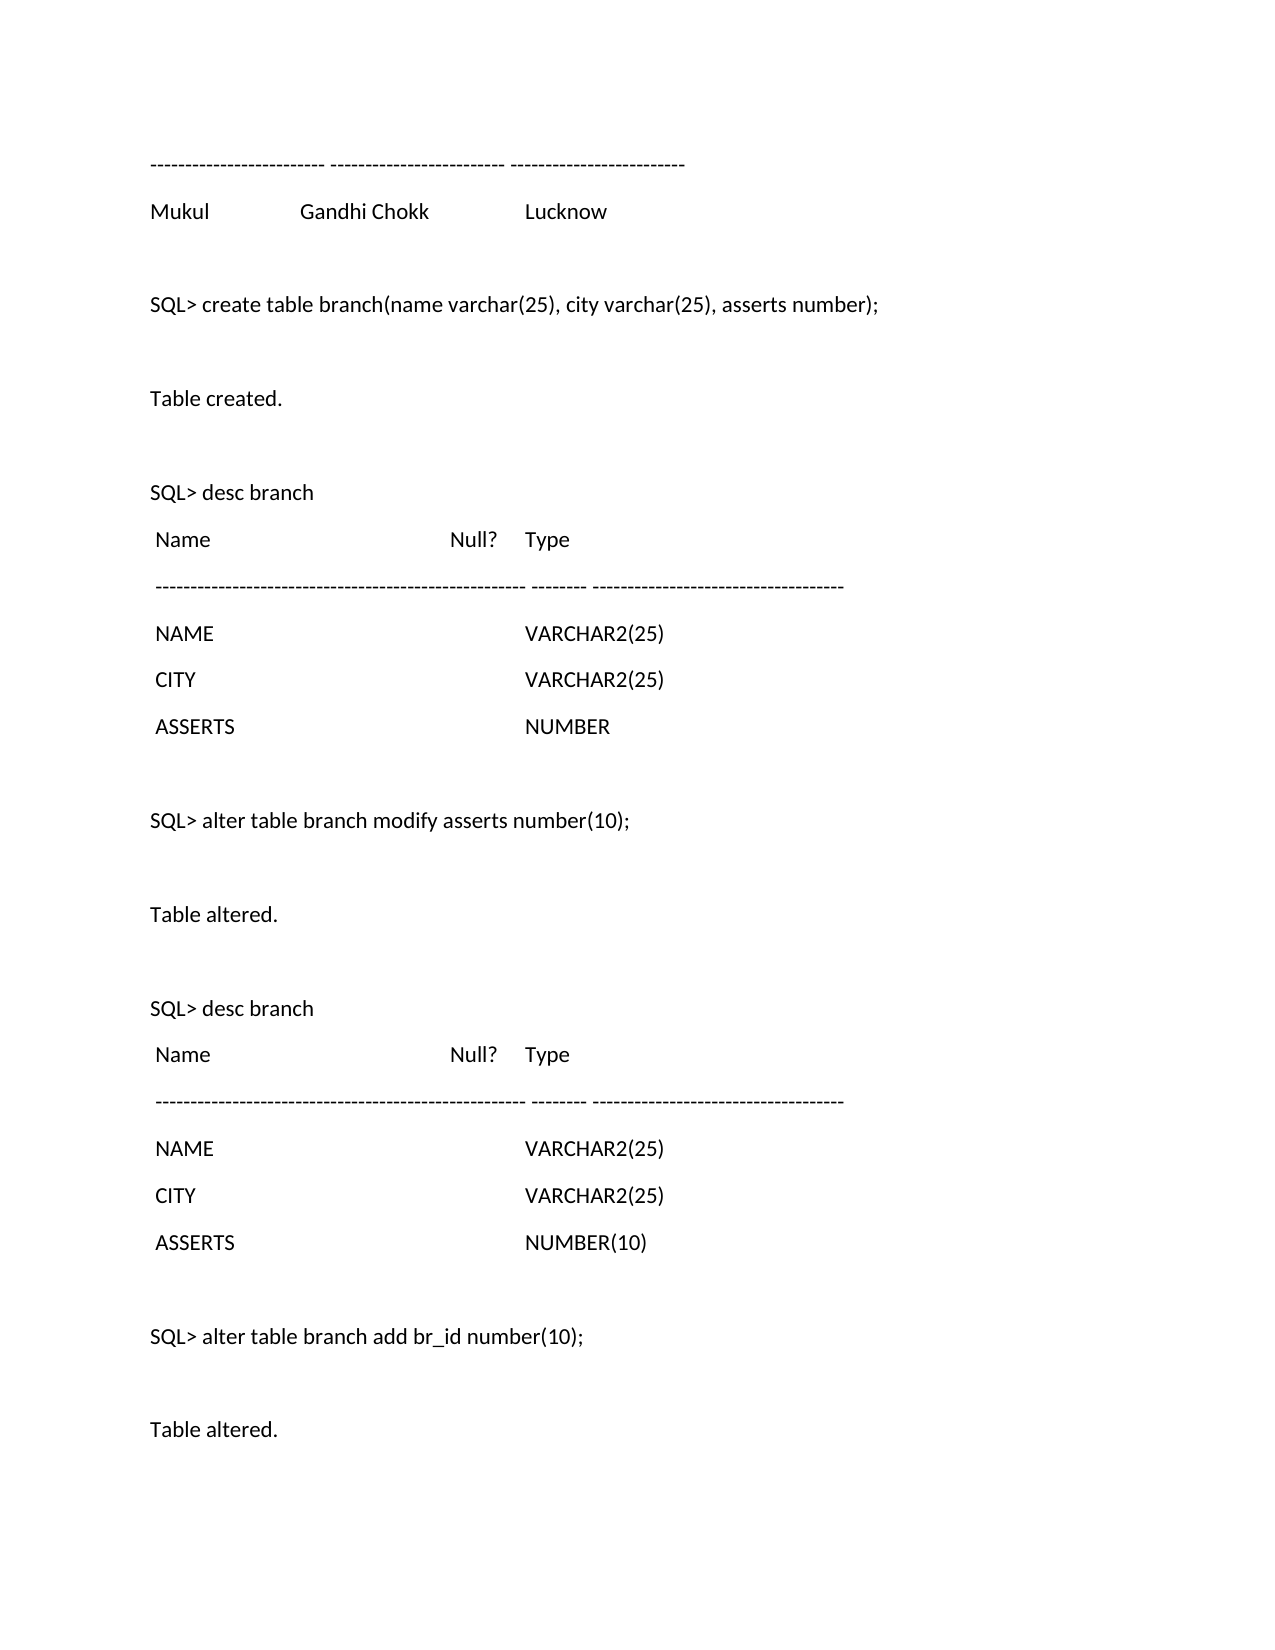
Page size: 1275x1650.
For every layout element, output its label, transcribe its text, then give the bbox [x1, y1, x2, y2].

text ----------------------------------------------------- -------- ------------------------------------ [150, 572, 1125, 600]
text NAME VARCHAR2(25) [150, 619, 1125, 647]
text ------------------------- ------------------------- ------------------------- [150, 150, 1125, 178]
text ASSERTS NUMBER(10) [150, 1228, 1125, 1256]
text Name Null? Type [150, 1041, 1125, 1069]
text Table altered. [150, 900, 1125, 928]
text Name Null? Type [150, 525, 1125, 553]
text SQL> create table branch(name varchar(25), city varchar(25), asserts number); [150, 291, 1125, 319]
text SQL> alter table branch modify asserts number(10); [150, 806, 1125, 834]
text SQL> alter table branch add br_id number(10); [150, 1322, 1125, 1350]
text NAME VARCHAR2(25) [150, 1134, 1125, 1162]
text SQL> desc branch [150, 478, 1125, 506]
text ASSERTS NUMBER [150, 712, 1125, 741]
text Mukul Gandhi Chokk Lucknow [150, 197, 1125, 225]
text SQL> desc branch [150, 994, 1125, 1022]
text Table altered. [150, 1416, 1125, 1444]
text Table created. [150, 384, 1125, 412]
text ----------------------------------------------------- -------- ------------------------------------ [150, 1087, 1125, 1116]
text CITY VARCHAR2(25) [150, 666, 1125, 694]
text CITY VARCHAR2(25) [150, 1181, 1125, 1209]
